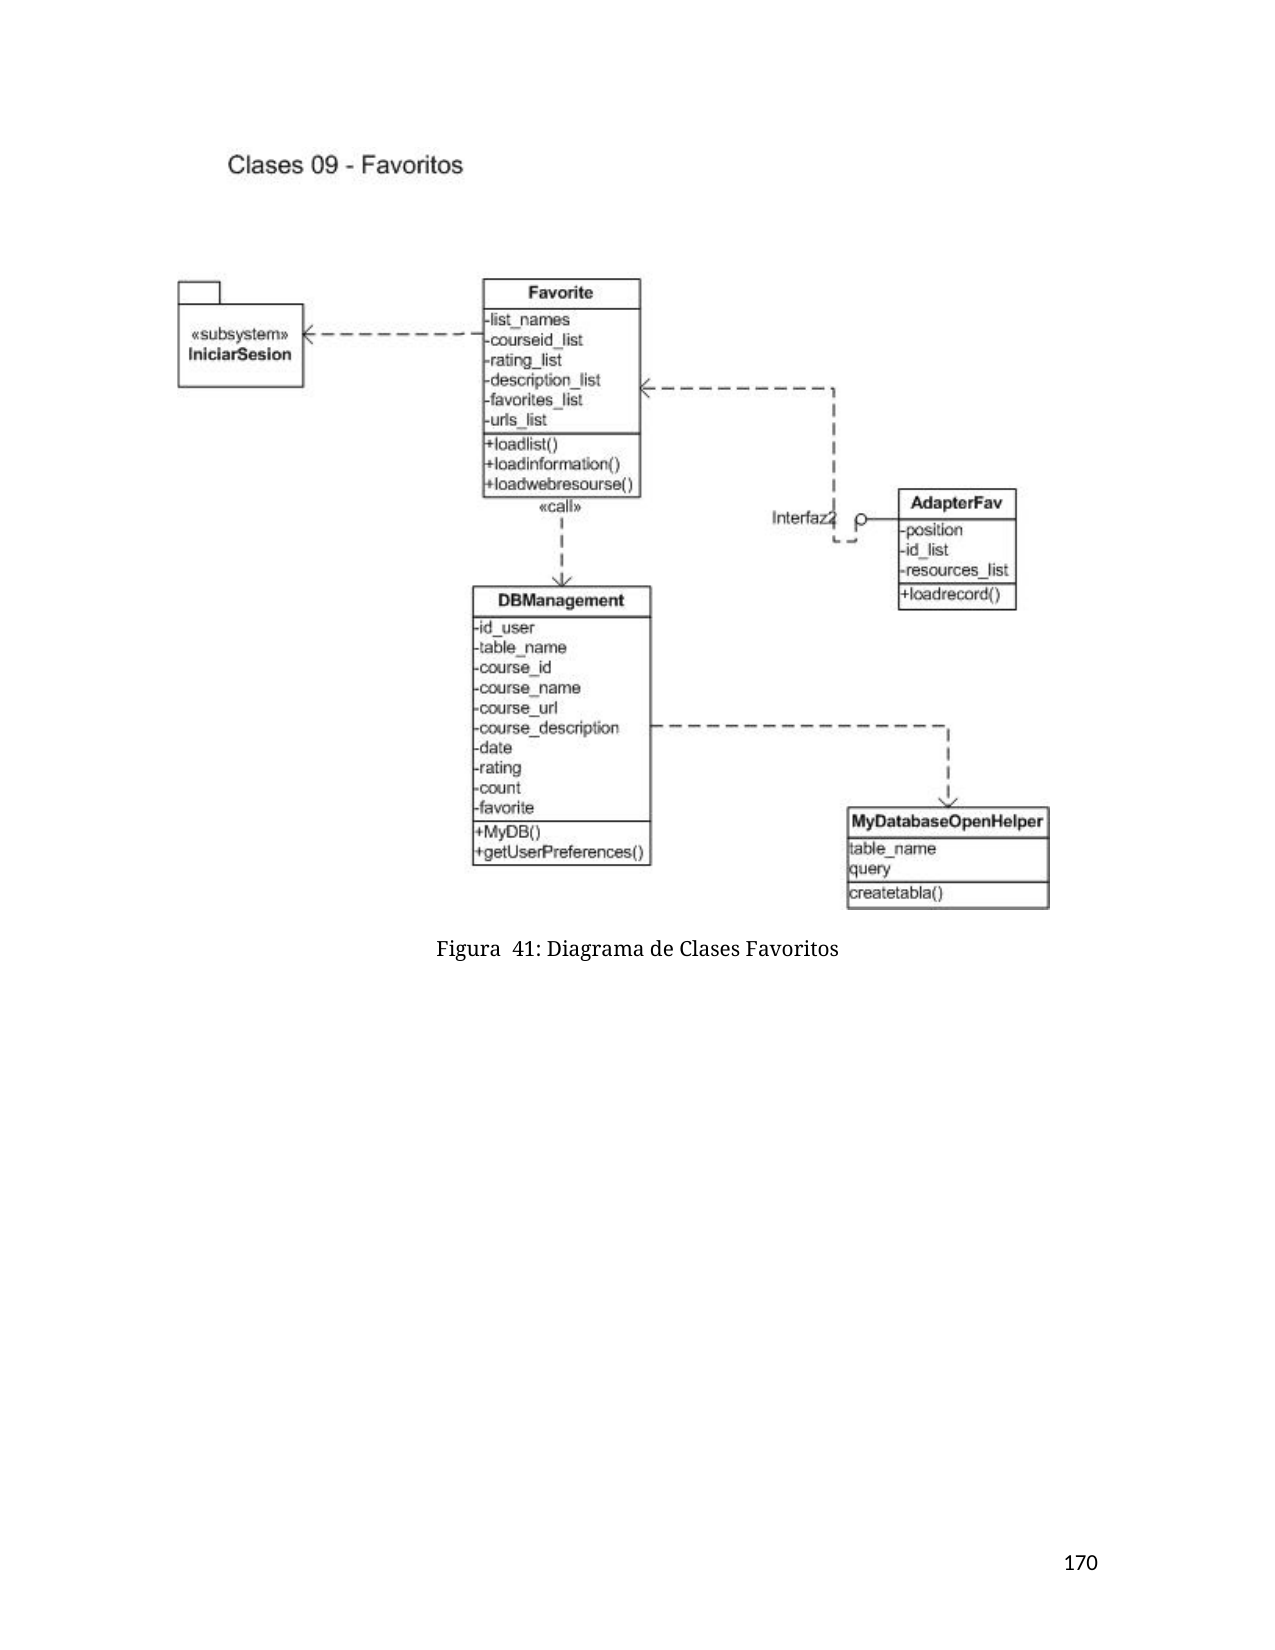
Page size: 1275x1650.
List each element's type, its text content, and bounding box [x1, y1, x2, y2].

picture [177, 147, 1050, 910]
text Figura 41: Diagrama de Clases Favoritos [177, 934, 1098, 963]
